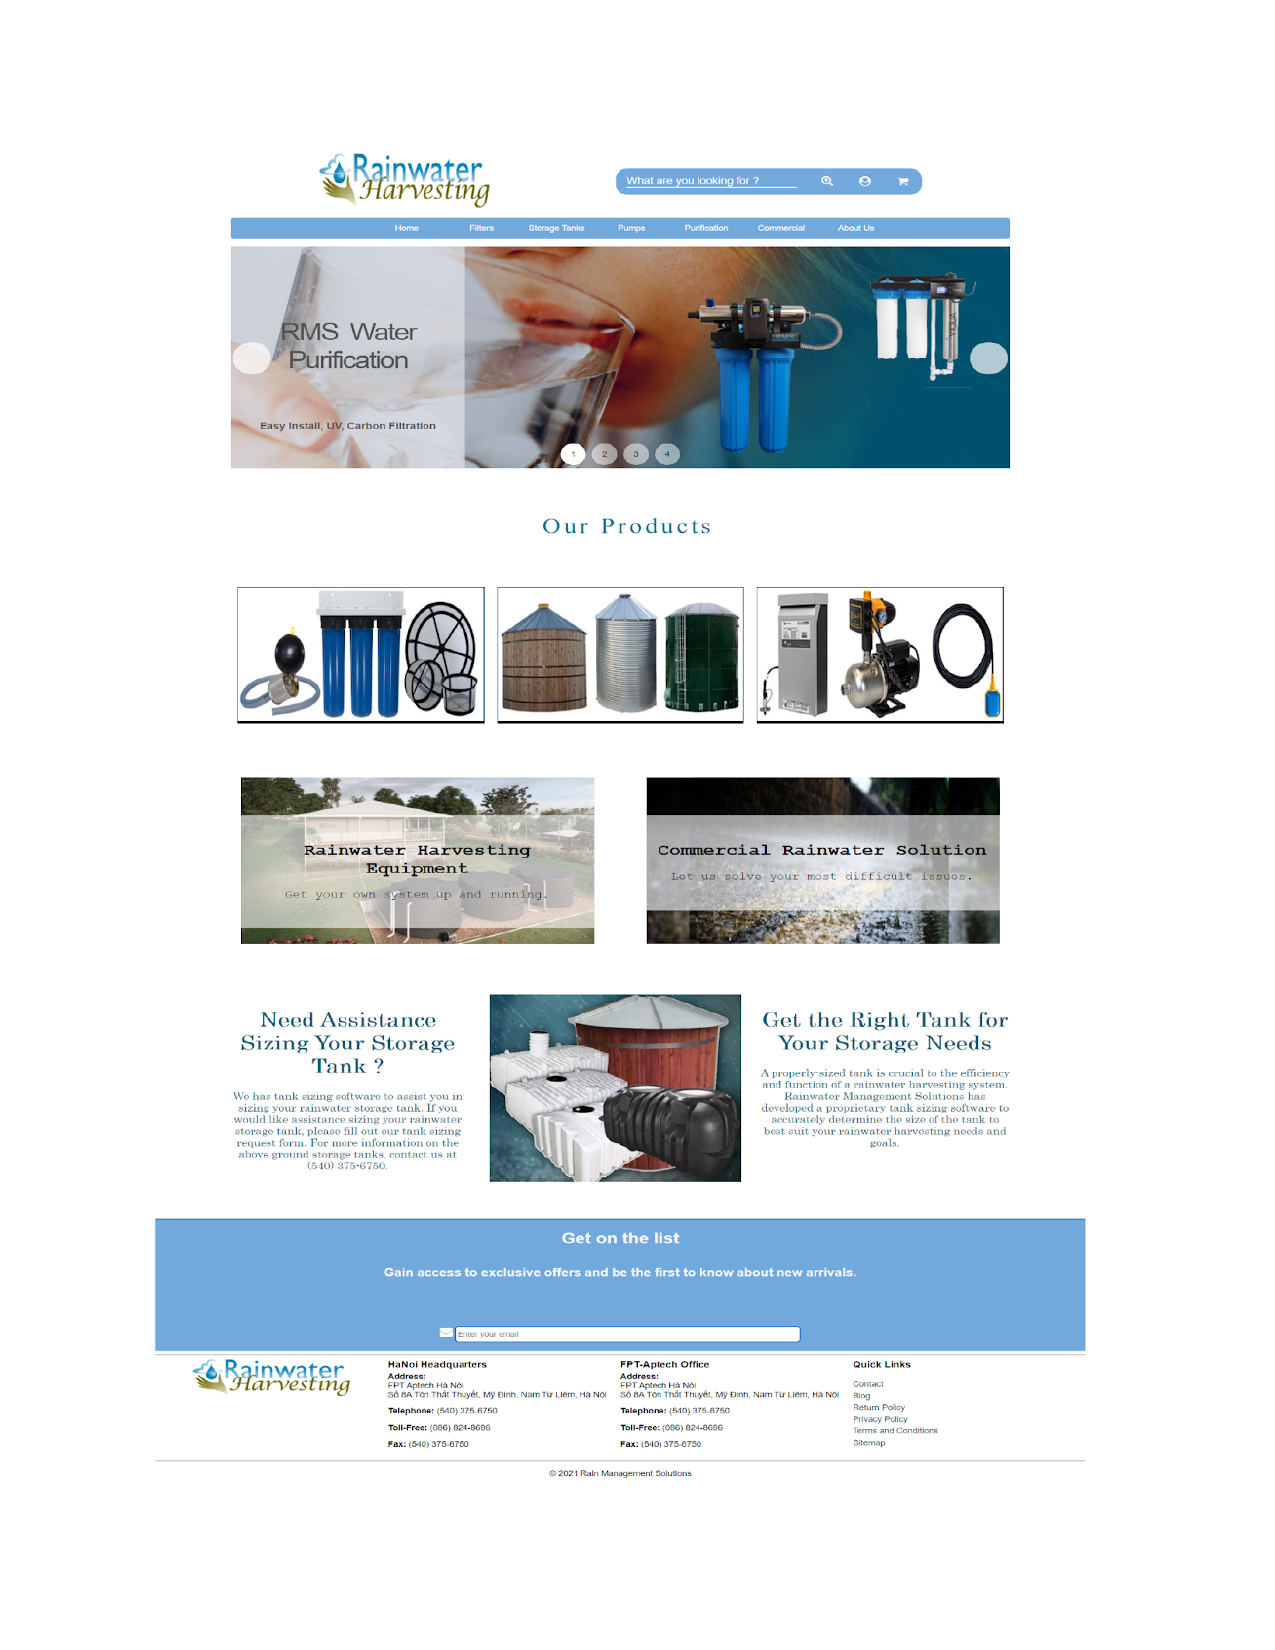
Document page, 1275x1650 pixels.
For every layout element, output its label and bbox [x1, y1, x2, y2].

picture [150, 150, 1089, 1482]
